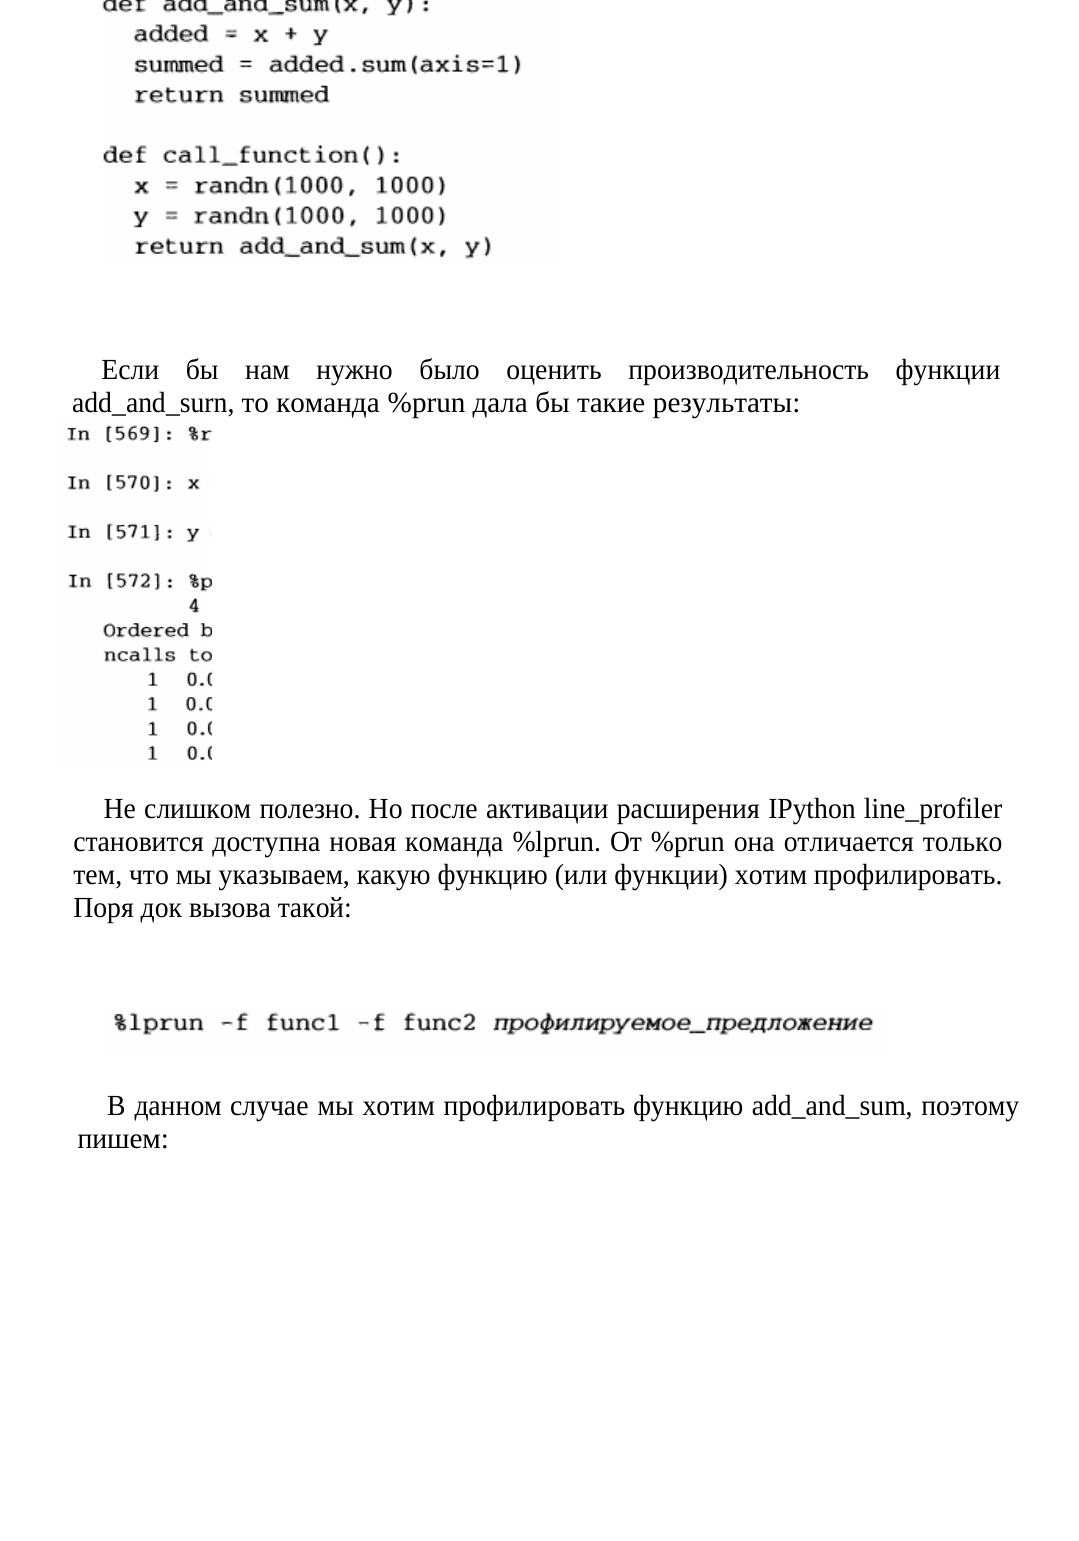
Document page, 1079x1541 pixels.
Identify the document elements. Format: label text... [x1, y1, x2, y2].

picture [101, 0, 561, 265]
text Не слишком полезно. Но после активации расширения IPython line_profiler становится доступна новая команда %lprun. От %prun она отличается только тем, что мы указываем, какую функцию (или функции) хотим профилировать. Поря­ док вызова такой: [73, 792, 1004, 923]
picture [58, 418, 213, 770]
picture [106, 1005, 885, 1057]
text Если бы нам нужно было оценить производительность функции add_and_surn, то команда %prun дала бы такие результаты: [72, 353, 1001, 419]
text В данном случае мы хотим профилировать функцию add_and_sum, поэтому пи­шем: [77, 1089, 1020, 1155]
